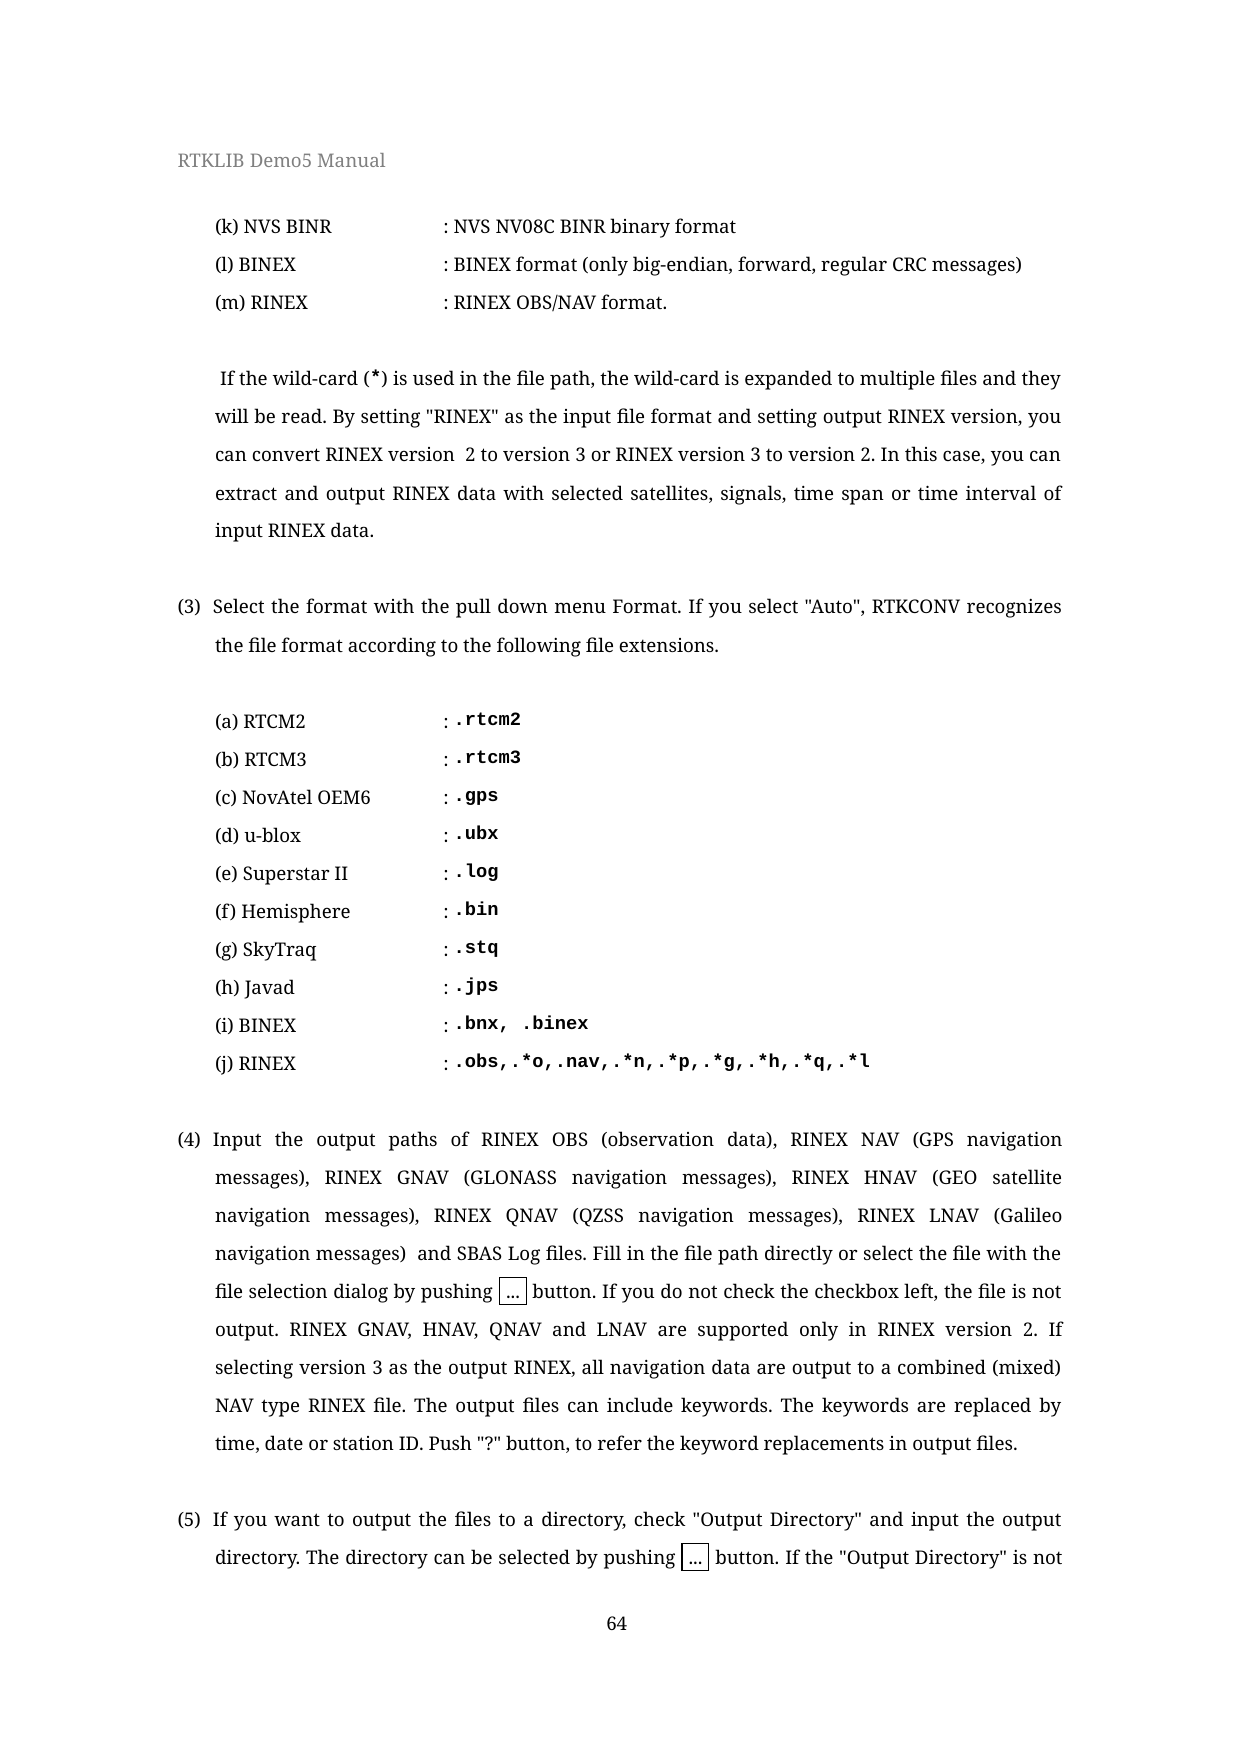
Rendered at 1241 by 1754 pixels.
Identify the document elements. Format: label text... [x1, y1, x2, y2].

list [177, 207, 1063, 549]
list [177, 1500, 1063, 1576]
list Select the format with the pull down menu Format. If you select "Auto", RTKCONV recognizes the file format according to the following file extensions. (a) RTCM2 : .rtcm2 (b) RTCM3 : .rtcm3 (c) NovAtel OEM6 : .gps (d) u-blox : .ubx (e) Superstar II : .log (f) Hemisphere : .bin (g) SkyTraq : .stq (h) Javad : .jps (i) BINEX : .bnx, .binex (j) RINEX : .obs,.*o,.nav,.*n,.*p,.*g,.*h,.*q,.*l [177, 588, 1063, 1082]
list Input the output paths of RINEX OBS (observation data), RINEX NAV (GPS navigation messages), RINEX GNAV (GLONASS navigation messages), RINEX HNAV (GEO satellite navigation messages), RINEX QNAV (QZSS navigation messages), RINEX LNAV (Galileo navigation messages) and SBAS Log files. Fill in the file path directly or select the file with the file selection dialog by pushing ... button. If you do not check the checkbox left, the file is not output. RINEX GNAV, HNAV, QNAV and LNAV are supported only in RINEX version 2. If selecting version 3 as the output RINEX, all navigation data are output to a combined (mixed) NAV type RINEX file. The output files can include keywords. The keywords are replaced by time, date or station ID. Push "?" button, to refer the keyword replacements in output files. [177, 1120, 1063, 1500]
